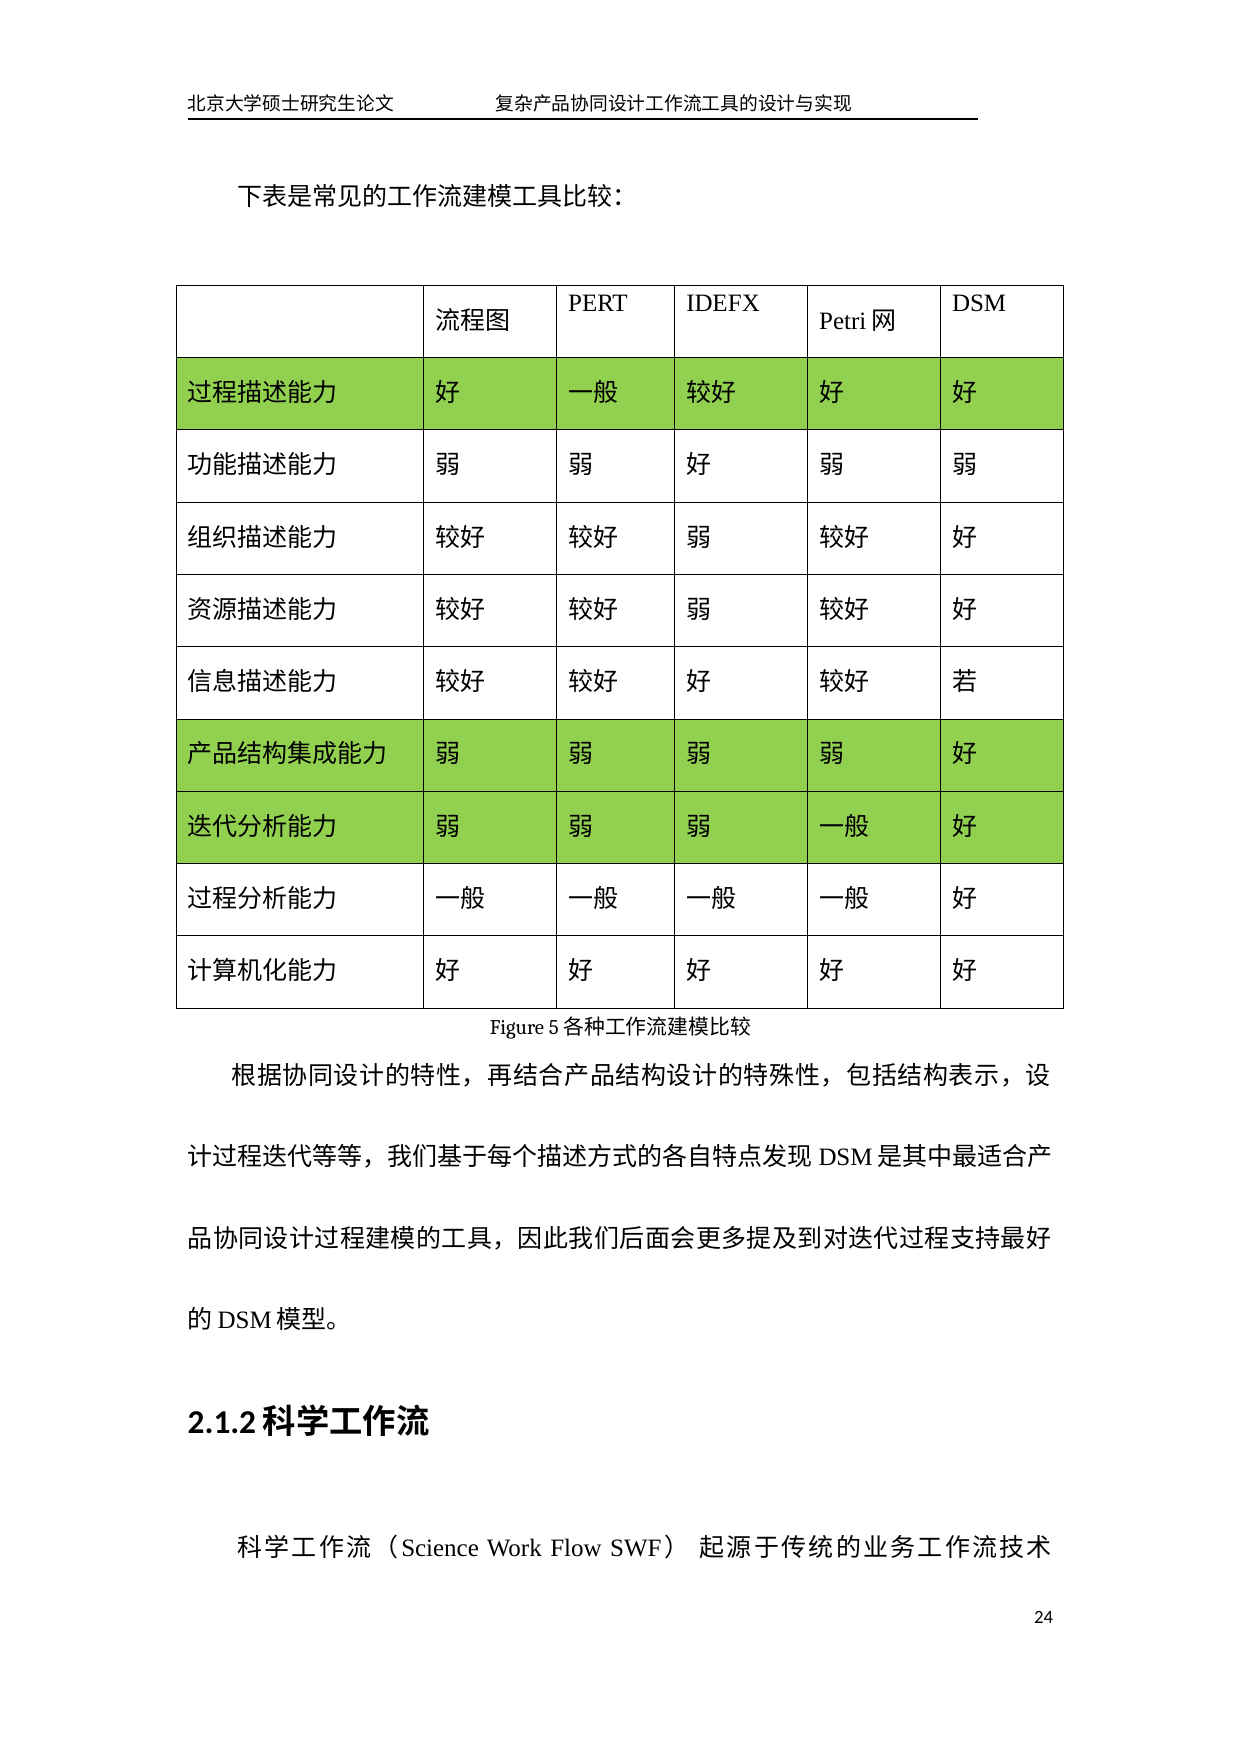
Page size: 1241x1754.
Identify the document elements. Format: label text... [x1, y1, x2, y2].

table_cell 较好 [675, 358, 807, 429]
table_cell 计算机化能力 [177, 936, 423, 1008]
table_cell 好 [424, 936, 556, 1008]
table_cell 好 [675, 647, 807, 718]
table_cell 弱 [557, 430, 674, 502]
table_cell 好 [941, 503, 1063, 574]
table_cell 较好 [424, 575, 556, 646]
table_cell 较好 [808, 503, 940, 574]
table_cell 弱 [808, 430, 940, 502]
table_header PERT [557, 286, 674, 357]
table_cell 一般 [557, 358, 674, 429]
table_cell 较好 [808, 575, 940, 646]
table_cell 一般 [557, 864, 674, 935]
table_cell 弱 [424, 792, 556, 863]
table_cell 好 [941, 864, 1063, 935]
table_cell 弱 [675, 503, 807, 574]
table_cell 产品结构集成能力 [177, 720, 423, 791]
table_cell 较好 [557, 647, 674, 718]
table_cell 弱 [675, 792, 807, 863]
table_cell 好 [941, 358, 1063, 429]
table_header DSM [941, 286, 1063, 357]
table_cell 信息描述能力 [177, 647, 423, 718]
table_header Petri网 [808, 286, 940, 357]
table_cell 好 [808, 936, 940, 1008]
table_cell 好 [675, 430, 807, 502]
table_cell 一般 [424, 864, 556, 935]
table_cell 好 [941, 720, 1063, 791]
table_cell 过程描述能力 [177, 358, 423, 429]
table_cell 好 [424, 358, 556, 429]
table_cell 弱 [424, 720, 556, 791]
table_cell 弱 [675, 720, 807, 791]
table_cell 弱 [808, 720, 940, 791]
table_cell 好 [941, 792, 1063, 863]
text 根据协同设计的特性，再结合产品结构设计的特殊性，包括结构表示，设计过程迭代等等，我们基于每个描述方式的各自特点发现DSM是其中最适合产品协同设计过程建模的工具，因此我们后面会更多提及到对迭代过程支持最好的DSM模型。 [187, 1041, 1053, 1350]
text Figure 5 各种工作流建模比较 [187, 1009, 1053, 1041]
table_cell 较好 [808, 647, 940, 718]
table_header 流程图 [424, 286, 556, 357]
table_cell 较好 [557, 503, 674, 574]
table_cell 一般 [675, 864, 807, 935]
table_cell 好 [941, 575, 1063, 646]
table_cell 若 [941, 647, 1063, 718]
table_cell 好 [557, 936, 674, 1008]
table_cell 过程分析能力 [177, 864, 423, 935]
table_cell 较好 [424, 503, 556, 574]
table_cell 功能描述能力 [177, 430, 423, 502]
text 下表是常见的工作流建模工具比较： [187, 162, 1053, 227]
table_cell 弱 [424, 430, 556, 502]
table_cell 弱 [941, 430, 1063, 502]
table_header [177, 286, 423, 357]
table_header IDEFX [675, 286, 807, 357]
subtitle 科学工作流 [187, 1386, 1053, 1451]
table_cell 较好 [557, 575, 674, 646]
table_cell 弱 [557, 792, 674, 863]
table_cell 一般 [808, 792, 940, 863]
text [187, 1513, 1053, 1578]
table_cell 弱 [675, 575, 807, 646]
table_cell 组织描述能力 [177, 503, 423, 574]
table_cell 资源描述能力 [177, 575, 423, 646]
table_cell 好 [675, 936, 807, 1008]
table_cell 迭代分析能力 [177, 792, 423, 863]
table_cell 一般 [808, 864, 940, 935]
table_cell 好 [941, 936, 1063, 1008]
table_cell 较好 [424, 647, 556, 718]
table_cell 弱 [557, 720, 674, 791]
table_cell 好 [808, 358, 940, 429]
